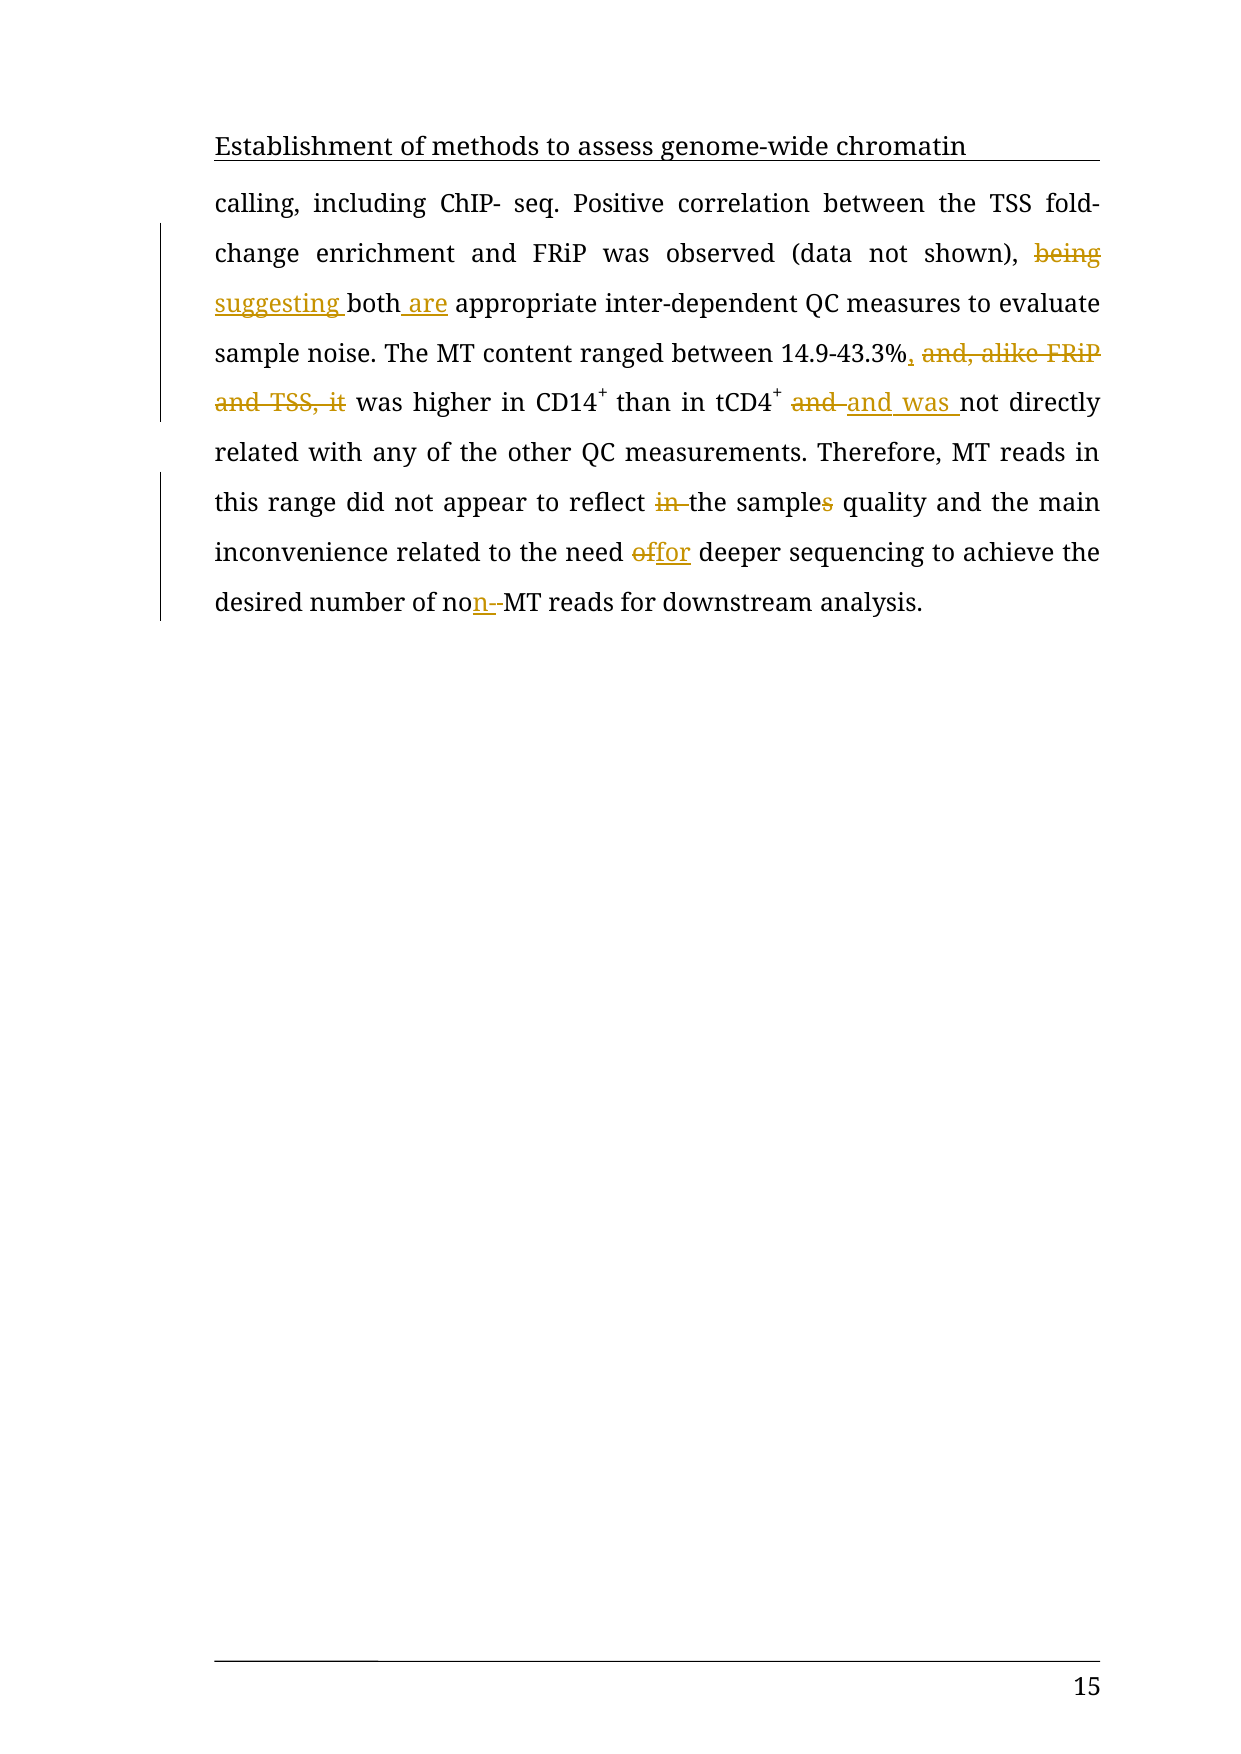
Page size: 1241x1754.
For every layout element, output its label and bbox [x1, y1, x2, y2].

text [214, 173, 1101, 621]
